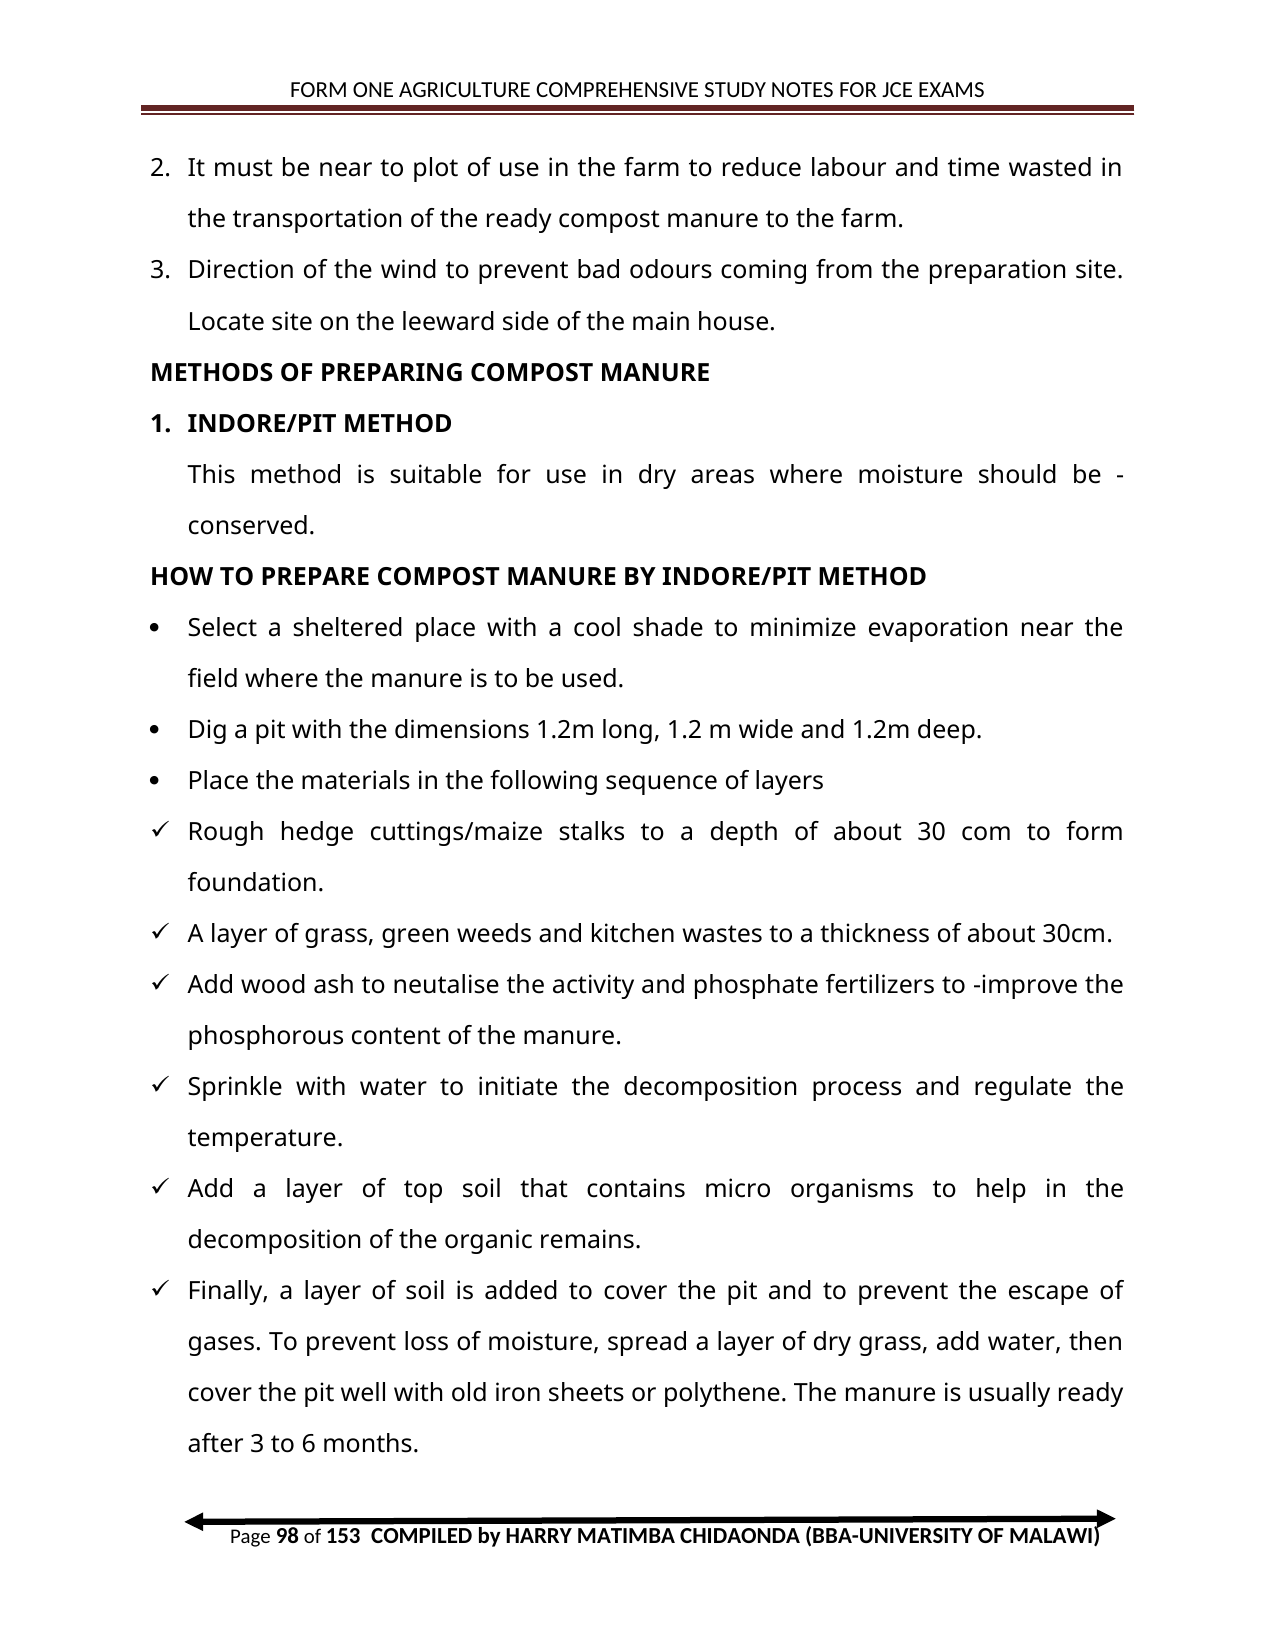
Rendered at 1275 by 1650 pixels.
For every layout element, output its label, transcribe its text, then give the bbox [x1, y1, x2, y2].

list Direction of the wind to prevent bad odours coming from the preparation site. Locate site on the leeward side of the main house. [150, 252, 1125, 337]
list Select a sheltered place with a cool shade to minimize evaporation near the field where the manure is to be used. [150, 609, 1125, 694]
list Add wood ash to neutalise the activity and phosphate fertilizers to -improve the phosphorous content of the manure. [150, 967, 1125, 1052]
text HOW TO PREPARE COMPOST MANURE BY INDORE/PIT METHOD [150, 558, 1125, 592]
list Rough hedge cuttings/maize stalks to a depth of about 30 com to form foundation. [150, 813, 1125, 899]
list Finally, a layer of soil is added to cover the pit and to prevent the escape of gases. To prevent loss of moisture, spread a layer of dry grass, add water, then cover the pit well with old iron sheets or polythene. The manure is usually ready after 3 to 6 months. [150, 1273, 1125, 1460]
list It must be near to plot of use in the farm to reduce labour and time wasted in the transportation of the ready compost manure to the farm. [150, 150, 1125, 235]
list Place the materials in the following sequence of layers [150, 762, 1125, 797]
list Dig a pit with the dimensions 1.2m long, 1.2 m wide and 1.2m deep. [150, 711, 1125, 746]
list Sprinkle with water to initiate the decomposition process and regulate the temperature. [150, 1069, 1125, 1154]
text METHODS OF PREPARING COMPOST MANURE [150, 354, 1125, 388]
list This method is suitable for use in dry areas where moisture should be -conserved. [187, 456, 1125, 541]
list Add a layer of top soil that contains micro organisms to help in the decomposition of the organic remains. [150, 1171, 1125, 1256]
list A layer of grass, green weeds and kitchen wastes to a thickness of about 30cm. [150, 916, 1125, 950]
list INDORE/PIT METHOD [150, 405, 1125, 439]
